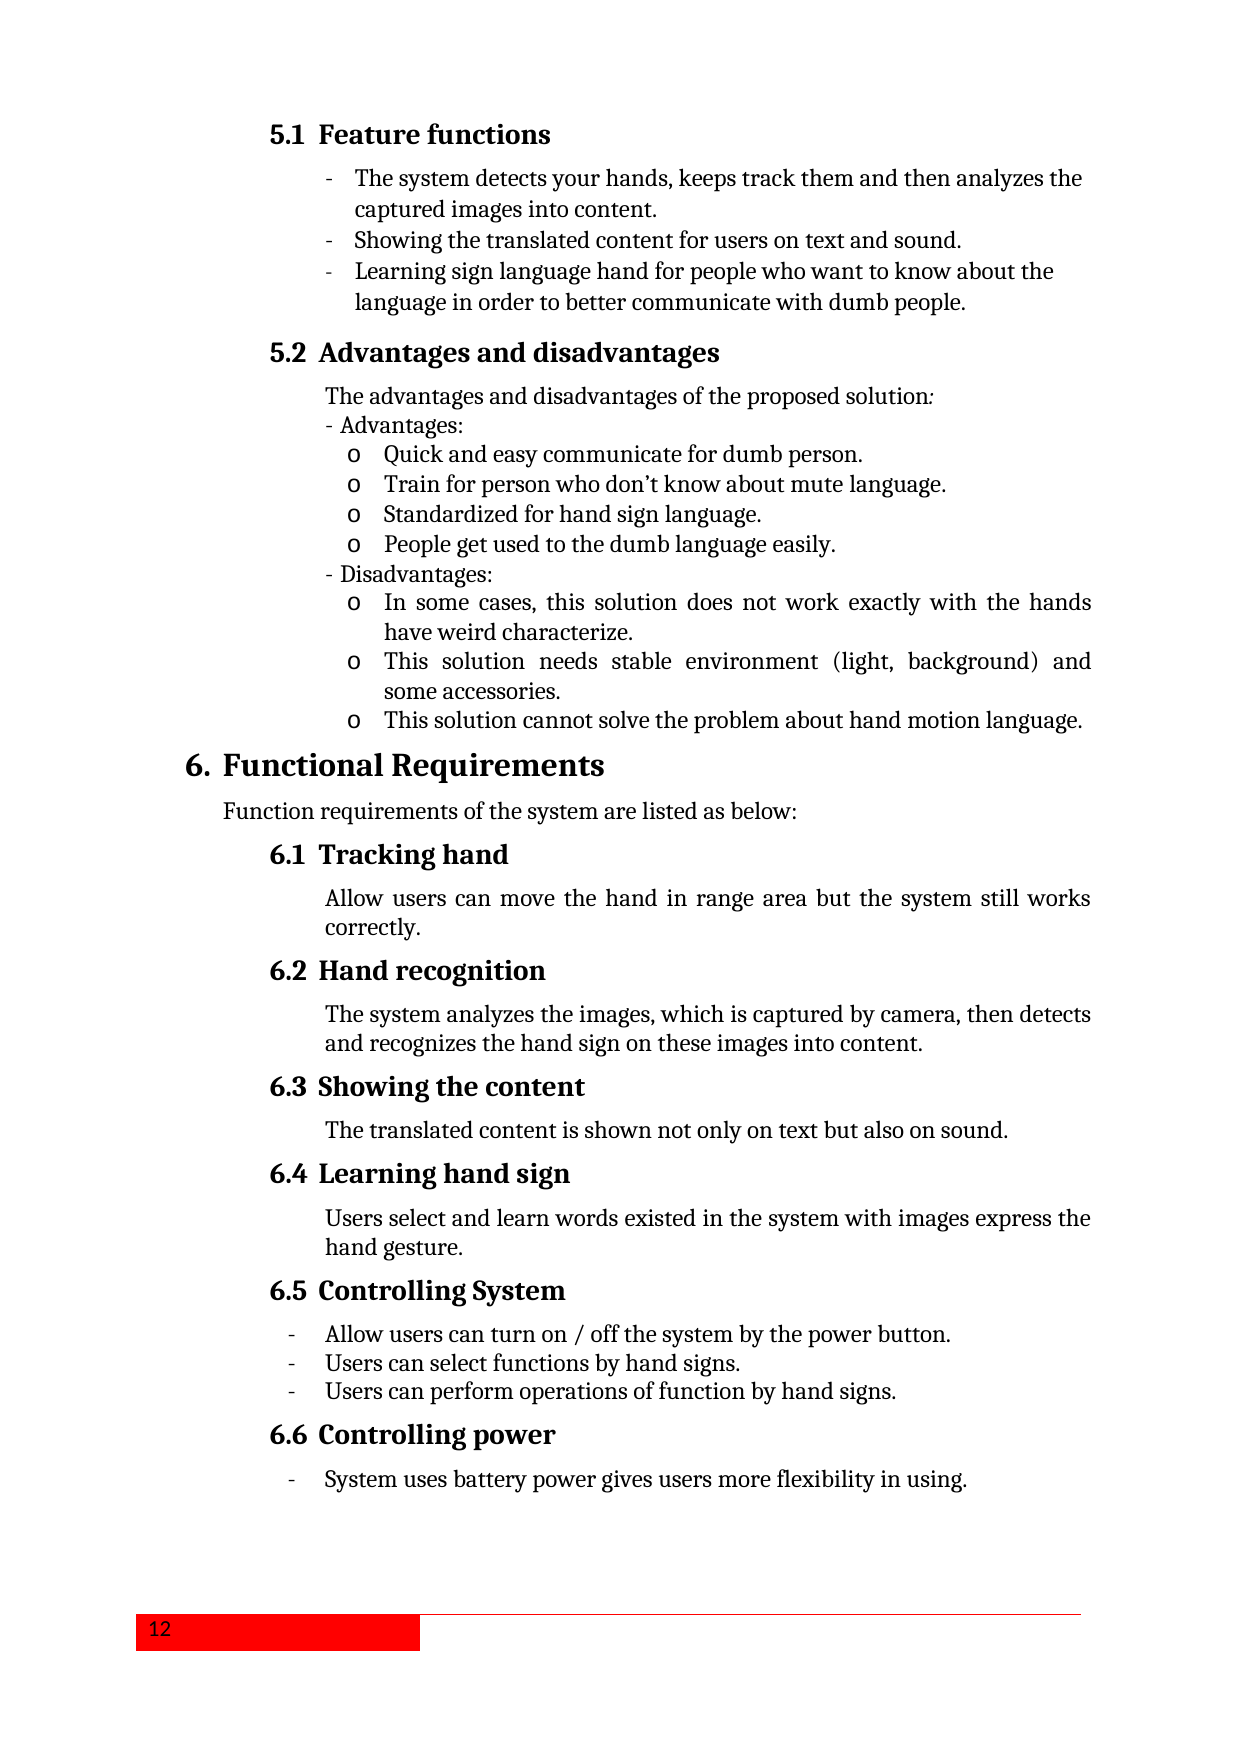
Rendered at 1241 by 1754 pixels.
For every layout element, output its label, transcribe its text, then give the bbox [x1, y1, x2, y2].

list Showing the translated content for users on text and sound. [325, 226, 1092, 255]
subtitle Advantages and disadvantages [269, 336, 1092, 369]
list In some cases, this solution does not work exactly with the hands have weird characterize. [346, 588, 1092, 647]
text The system analyzes the images, which is captured by camera, then detects and recognizes the hand sign on these images into content. [325, 1000, 1092, 1058]
list The system detects your hands, keeps track them and then analyzes the captured images into content. [325, 164, 1092, 224]
text The translated content is shown not only on text but also on sound. [325, 1116, 1092, 1145]
subtitle Learning hand sign [269, 1158, 1092, 1191]
list Learning sign language hand for people who want to know about the language in order to better communicate with dumb people. [325, 257, 1092, 317]
list Train for person who don’t know about mute language. [346, 469, 1092, 499]
list Standardized for hand sign language. [346, 499, 1092, 529]
list Allow users can turn on / off the system by the power button. [287, 1320, 1092, 1348]
list System uses battery power gives users more flexibility in using. [287, 1464, 1092, 1493]
subtitle Feature functions [269, 118, 1092, 152]
subtitle Showing the content [269, 1070, 1092, 1104]
subtitle Hand recognition [269, 954, 1092, 988]
list This solution needs stable environment (light, background) and some accessories. [346, 647, 1092, 706]
list People get used to the dumb language easily. [346, 529, 1092, 559]
list This solution cannot solve the problem about hand motion language. [346, 706, 1092, 736]
list Disadvantages: [325, 559, 1092, 588]
list Quick and easy communicate for dumb person. [346, 439, 1092, 469]
subtitle Controlling power [269, 1418, 1092, 1452]
text Function requirements of the system are listed as below: [223, 797, 1092, 826]
subtitle Controlling System [269, 1274, 1092, 1307]
text Allow users can move the hand in range area but the system still works correctly. [325, 884, 1092, 942]
subtitle Tracking hand [269, 838, 1092, 872]
text The advantages and disadvantages of the proposed solution: [325, 382, 1092, 411]
text Users select and learn words existed in the system with images express the hand gesture. [325, 1204, 1092, 1261]
subtitle Functional Requirements [185, 746, 1092, 784]
list Users can perform operations of function by hand signs. [287, 1377, 1092, 1406]
list Advantages: [325, 411, 1092, 439]
list Users can select functions by hand signs. [287, 1348, 1092, 1377]
